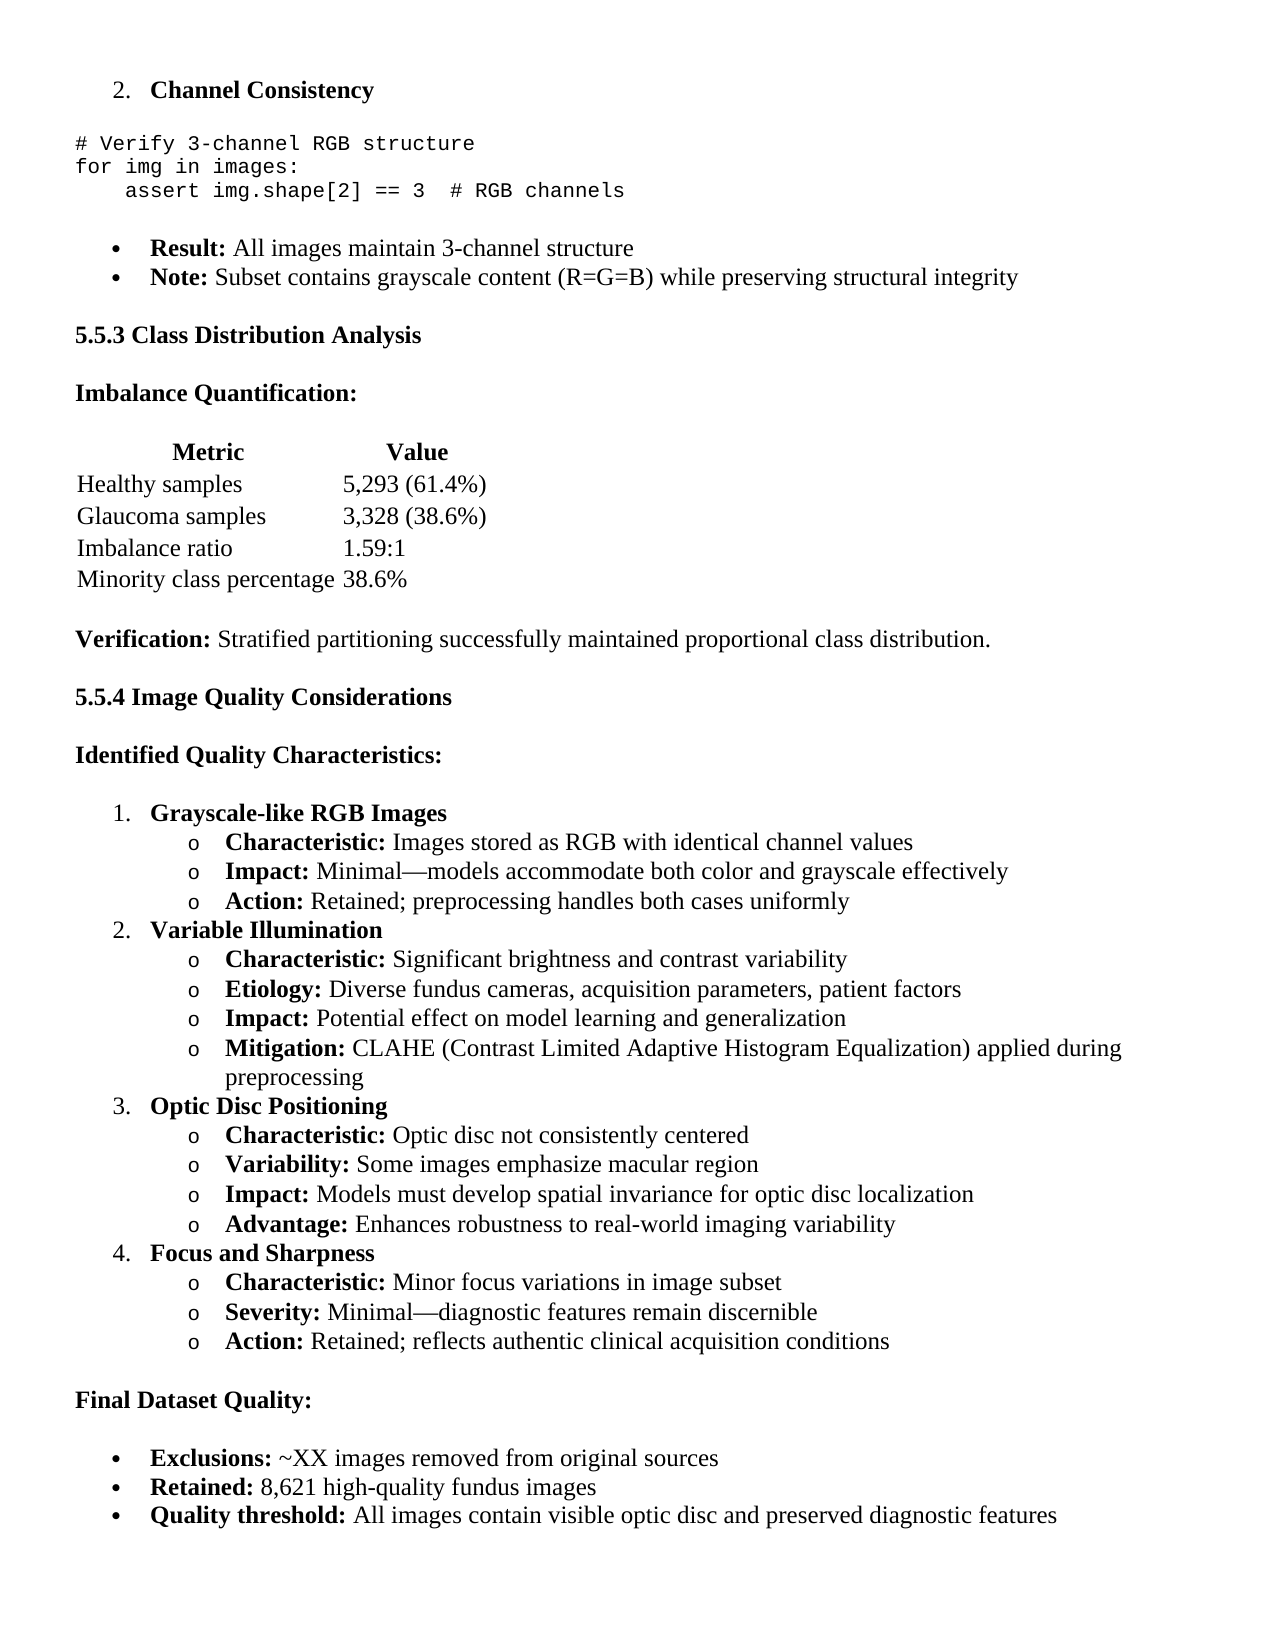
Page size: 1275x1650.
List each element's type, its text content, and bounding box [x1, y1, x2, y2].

table_cell 38.6% [341, 563, 493, 595]
table_header Value [341, 436, 493, 467]
list Variable Illumination [112, 915, 1200, 944]
text 5.5.3 Class Distribution Analysis [75, 320, 1200, 348]
list Focus and Sharpness [112, 1238, 1200, 1267]
list Characteristic: Optic disc not consistently centered [187, 1120, 1200, 1149]
table_cell 5,293 (61.4%) [341, 468, 493, 499]
table_cell 1.59:1 [341, 531, 493, 563]
list Characteristic: Images stored as RGB with identical channel values [187, 827, 1200, 856]
list Grayscale-like RGB Images [112, 798, 1200, 827]
list Exclusions: ~XX images removed from original sources [112, 1443, 1200, 1472]
list Impact: Models must develop spatial invariance for optic disc localization [187, 1179, 1200, 1209]
list Retained: 8,621 high-quality fundus images [112, 1472, 1200, 1500]
text Imbalance Quantification: [75, 378, 1200, 406]
table_cell Minority class percentage [75, 563, 341, 595]
table_cell Imbalance ratio [75, 531, 341, 563]
list Result: All images maintain 3-channel structure [112, 233, 1200, 262]
list Advantage: Enhances robustness to real-world imaging variability [187, 1209, 1200, 1238]
list Optic Disc Positioning [112, 1091, 1200, 1120]
list Characteristic: Minor focus variations in image subset [187, 1267, 1200, 1297]
list Etiology: Diverse fundus cameras, acquisition parameters, patient factors [187, 974, 1200, 1003]
list Severity: Minimal—diagnostic features remain discernible [187, 1297, 1200, 1326]
list Channel Consistency [112, 75, 1200, 104]
text Verification: Stratified partitioning successfully maintained proportional class distribution. [75, 624, 1200, 653]
list Note: Subset contains grayscale content (R=G=B) while preserving structural integrity [112, 262, 1200, 291]
text Final Dataset Quality: [75, 1385, 1200, 1414]
text # Verify 3-channel RGB structure [75, 133, 1200, 157]
text 5.5.4 Image Quality Considerations [75, 682, 1200, 711]
text Identified Quality Characteristics: [75, 740, 1200, 769]
list Impact: Potential effect on model learning and generalization [187, 1003, 1200, 1033]
table_cell Glaucoma samples [75, 499, 341, 531]
list Variability: Some images emphasize macular region [187, 1149, 1200, 1179]
list Mitigation: CLAHE (Contrast Limited Adaptive Histogram Equalization) applied during preprocessing [187, 1033, 1200, 1091]
table_cell 3,328 (38.6%) [341, 499, 493, 531]
text assert img.shape[2] == 3 # RGB channels [75, 180, 1200, 204]
list Impact: Minimal—models accommodate both color and grayscale effectively [187, 856, 1200, 886]
list Action: Retained; preprocessing handles both cases uniformly [187, 886, 1200, 915]
list Quality threshold: All images contain visible optic disc and preserved diagnostic features [112, 1500, 1200, 1529]
list Action: Retained; reflects authentic clinical acquisition conditions [187, 1326, 1200, 1356]
text for img in images: [75, 157, 1200, 180]
list Characteristic: Significant brightness and contrast variability [187, 944, 1200, 974]
table_cell Healthy samples [75, 468, 341, 499]
table_header Metric [75, 436, 341, 467]
